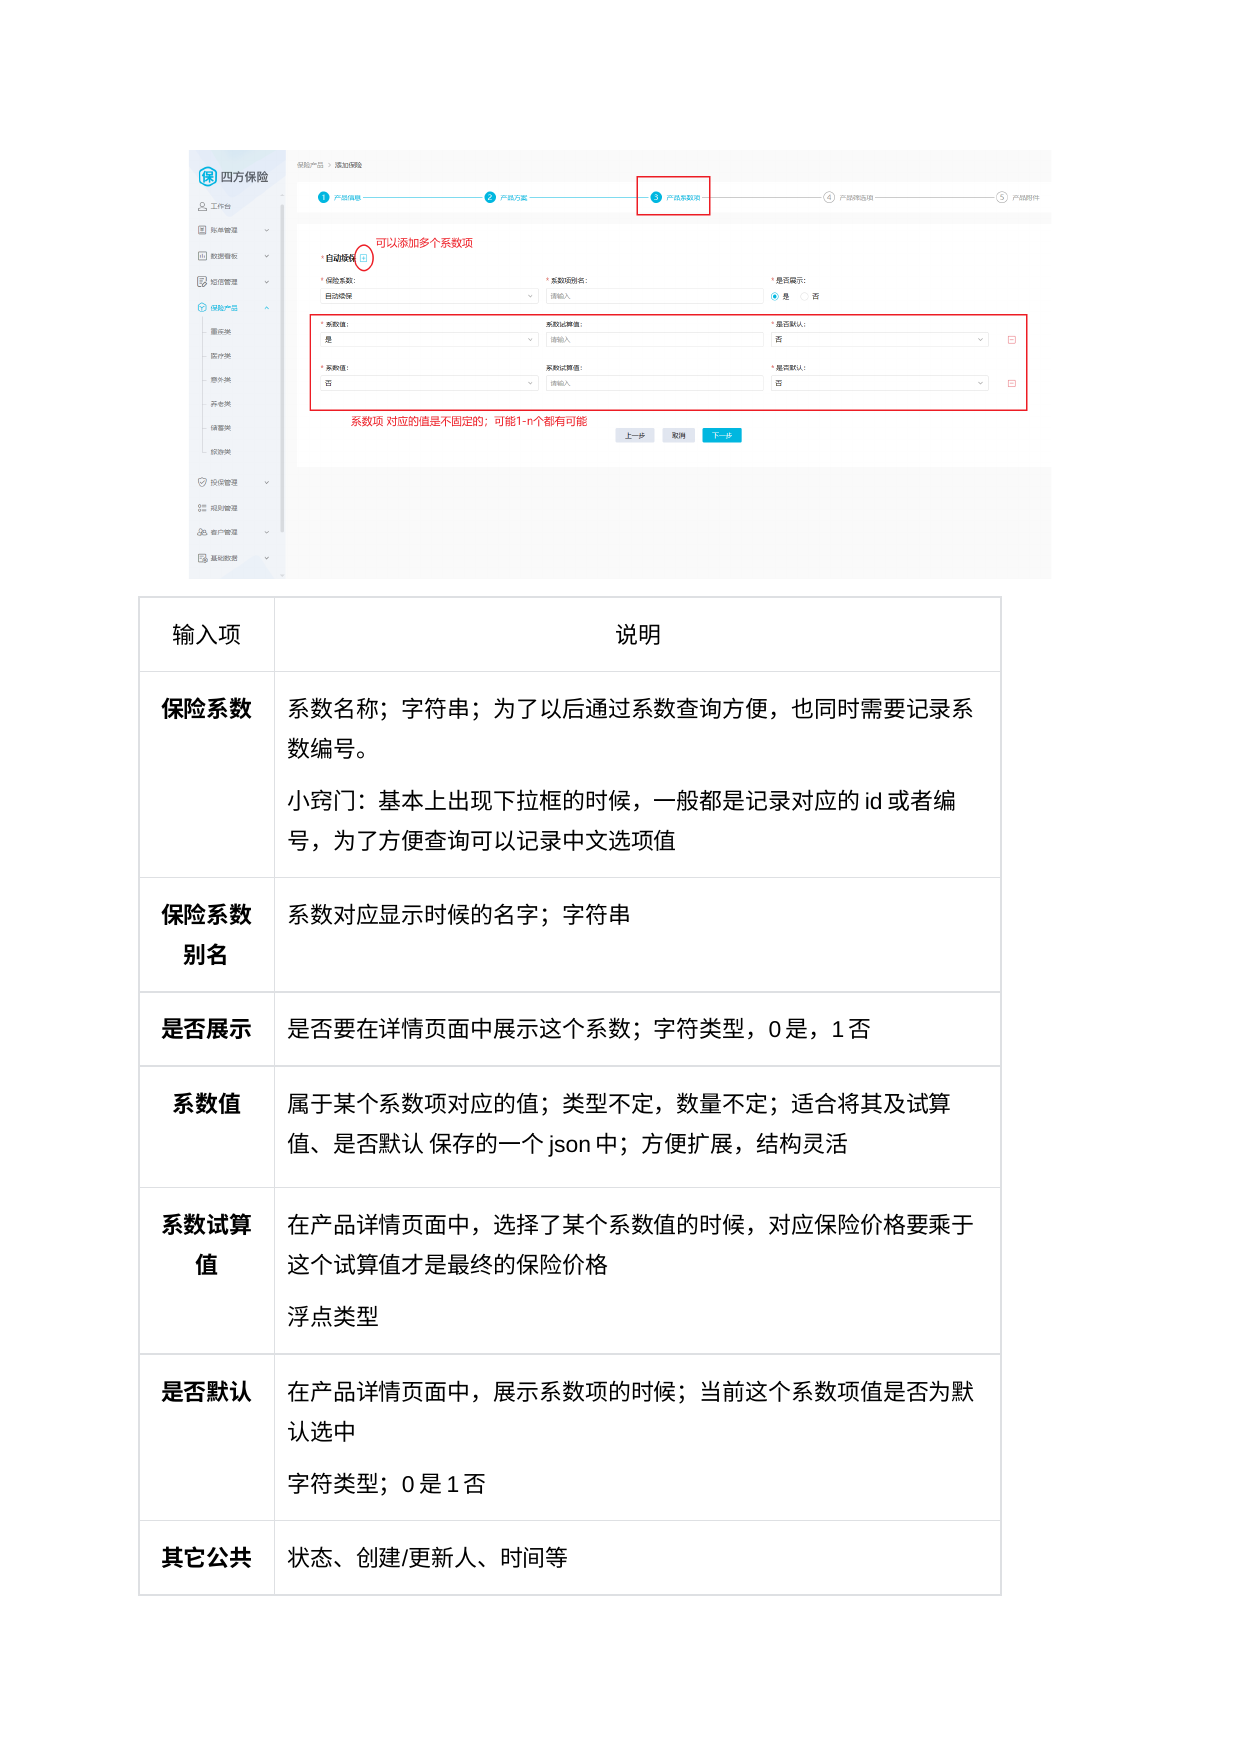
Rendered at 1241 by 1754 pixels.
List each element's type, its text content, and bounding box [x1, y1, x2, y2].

table_cell 其它公共内容 [140, 1521, 274, 1594]
table_cell 状态、创建/更新人、时间等 [275, 1521, 1000, 1594]
table_cell 是否默认 [140, 1355, 274, 1520]
table_cell 系数对应显示时候的名字；字符串 [275, 878, 1000, 991]
table_cell 在产品详情页面中，选择了某个系数值的时候，对应保险价格要乘于这个试算值才是最终的保险价格 浮点类型 [275, 1188, 1000, 1353]
table_cell 在产品详情页面中，展示系数项的时候；当前这个系数项值是否为默认选中 字符类型；0是1否 [275, 1355, 1000, 1520]
table_cell 系数名称；字符串；为了以后通过系数查询方便，也同时需要记录系数编号。 小窍门：基本上出现下拉框的时候，一般都是记录对应的id或者编号，为了方便查询可以记录中文选项值 [275, 672, 1000, 877]
table_cell 是否要在详情页面中展示这个系数；字符类型，0是，1否 [275, 993, 1000, 1065]
table_cell 属于某个系数项对应的值；类型不定，数量不定；适合将其及试算值、是否默认 保存的一个json中；方便扩展，结构灵活 [275, 1067, 1000, 1187]
table_cell 系数试算值 [140, 1188, 274, 1353]
table_header 输入项 [140, 598, 274, 671]
table_cell 是否展示 [140, 993, 274, 1065]
picture [188, 150, 1052, 579]
table_header 说明 [275, 598, 1000, 671]
table_cell 保险系数别名 [140, 878, 274, 991]
table_cell 系数值 [140, 1067, 274, 1187]
table_cell 保险系数 [140, 672, 274, 877]
